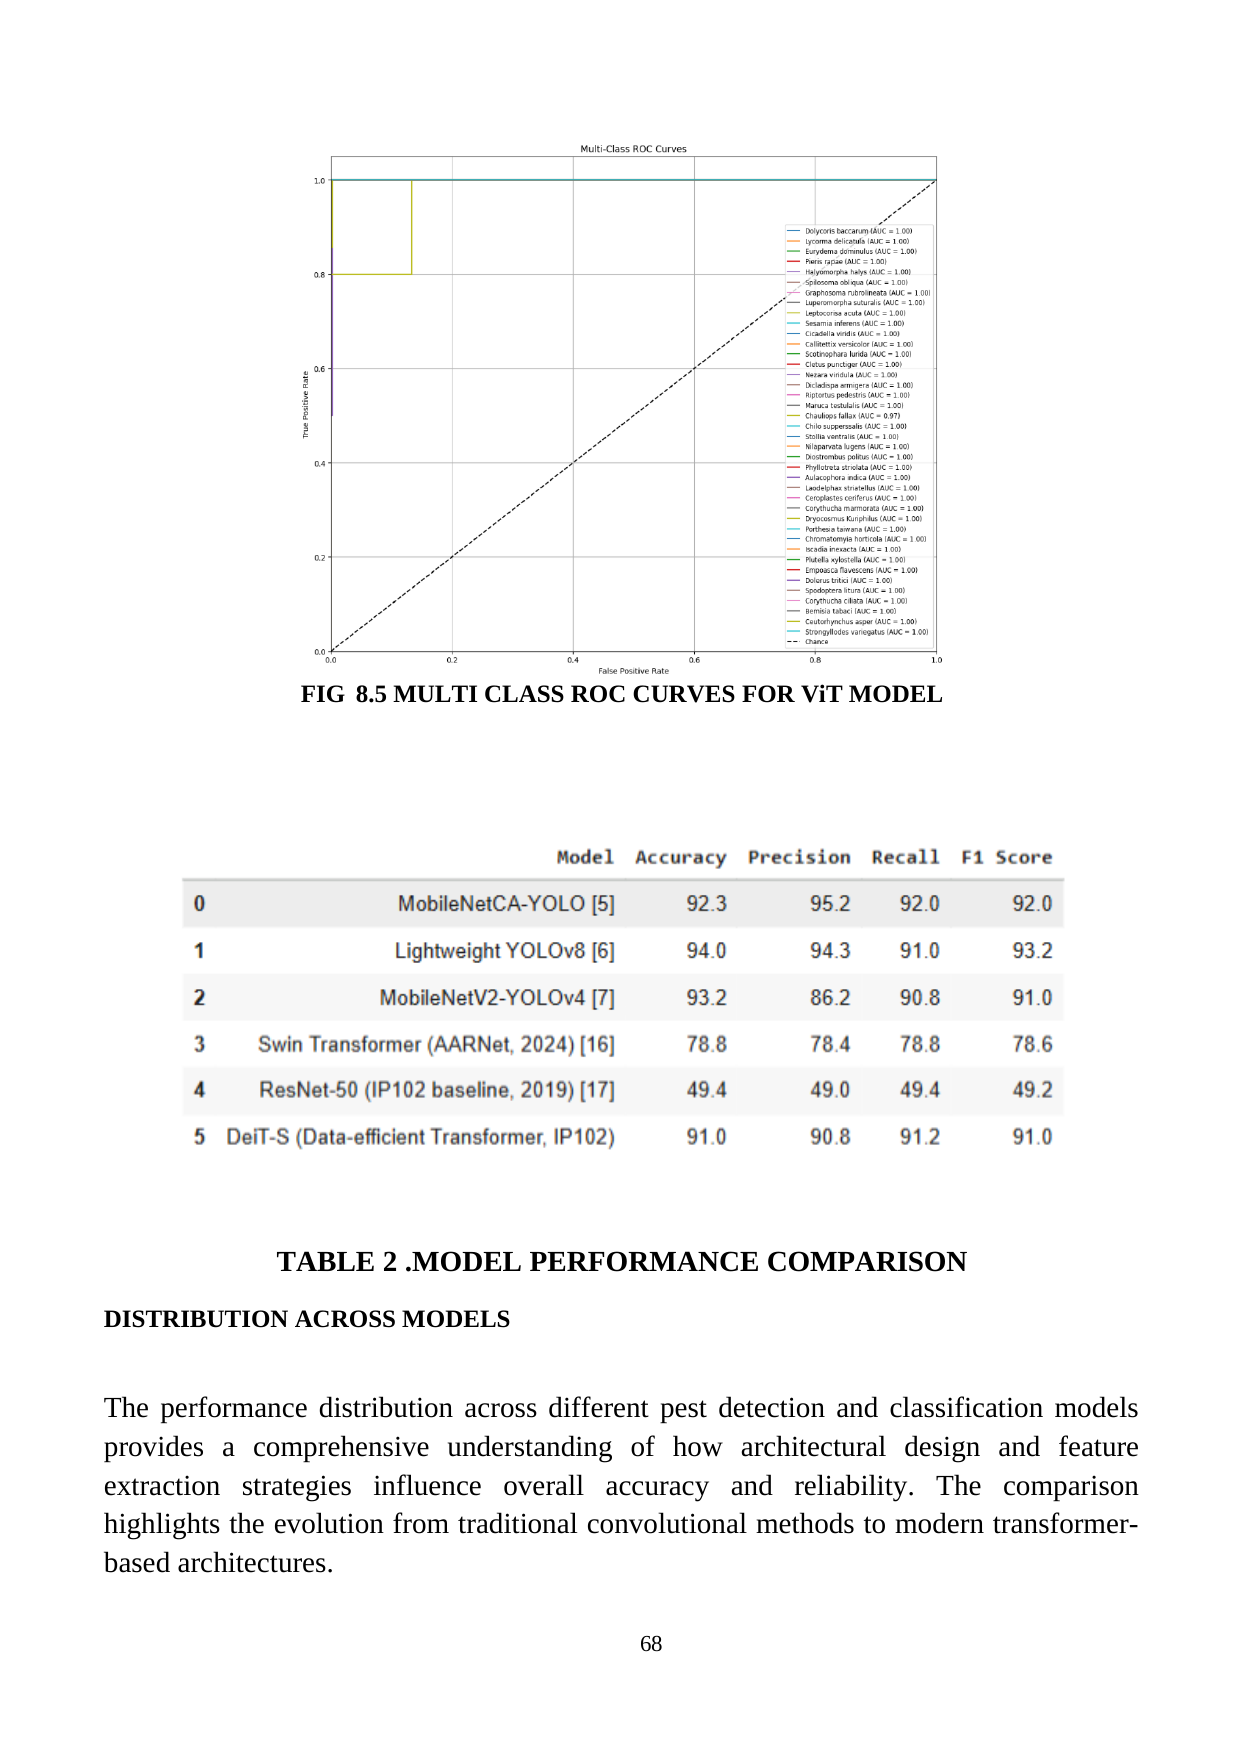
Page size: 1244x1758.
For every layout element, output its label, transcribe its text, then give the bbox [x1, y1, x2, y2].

picture [297, 139, 947, 680]
text DISTRIBUTION ACROSS MODELS [104, 1304, 1140, 1333]
text The performance distribution across different pest detection and classification models provides a comprehensive understanding of how architectural design and feature extraction strategies influence overall accuracy and reliability. The comparison highlights the evolution from traditional convolutional methods to modern transformer-based architectures. [104, 1391, 1140, 1578]
text TABLE 2 .MODEL PERFORMANCE COMPARISON [104, 1244, 1140, 1278]
text FIG 8.5 MULTI CLASS ROC CURVES FOR ViT MODEL [104, 679, 1140, 708]
picture [173, 815, 1071, 1159]
